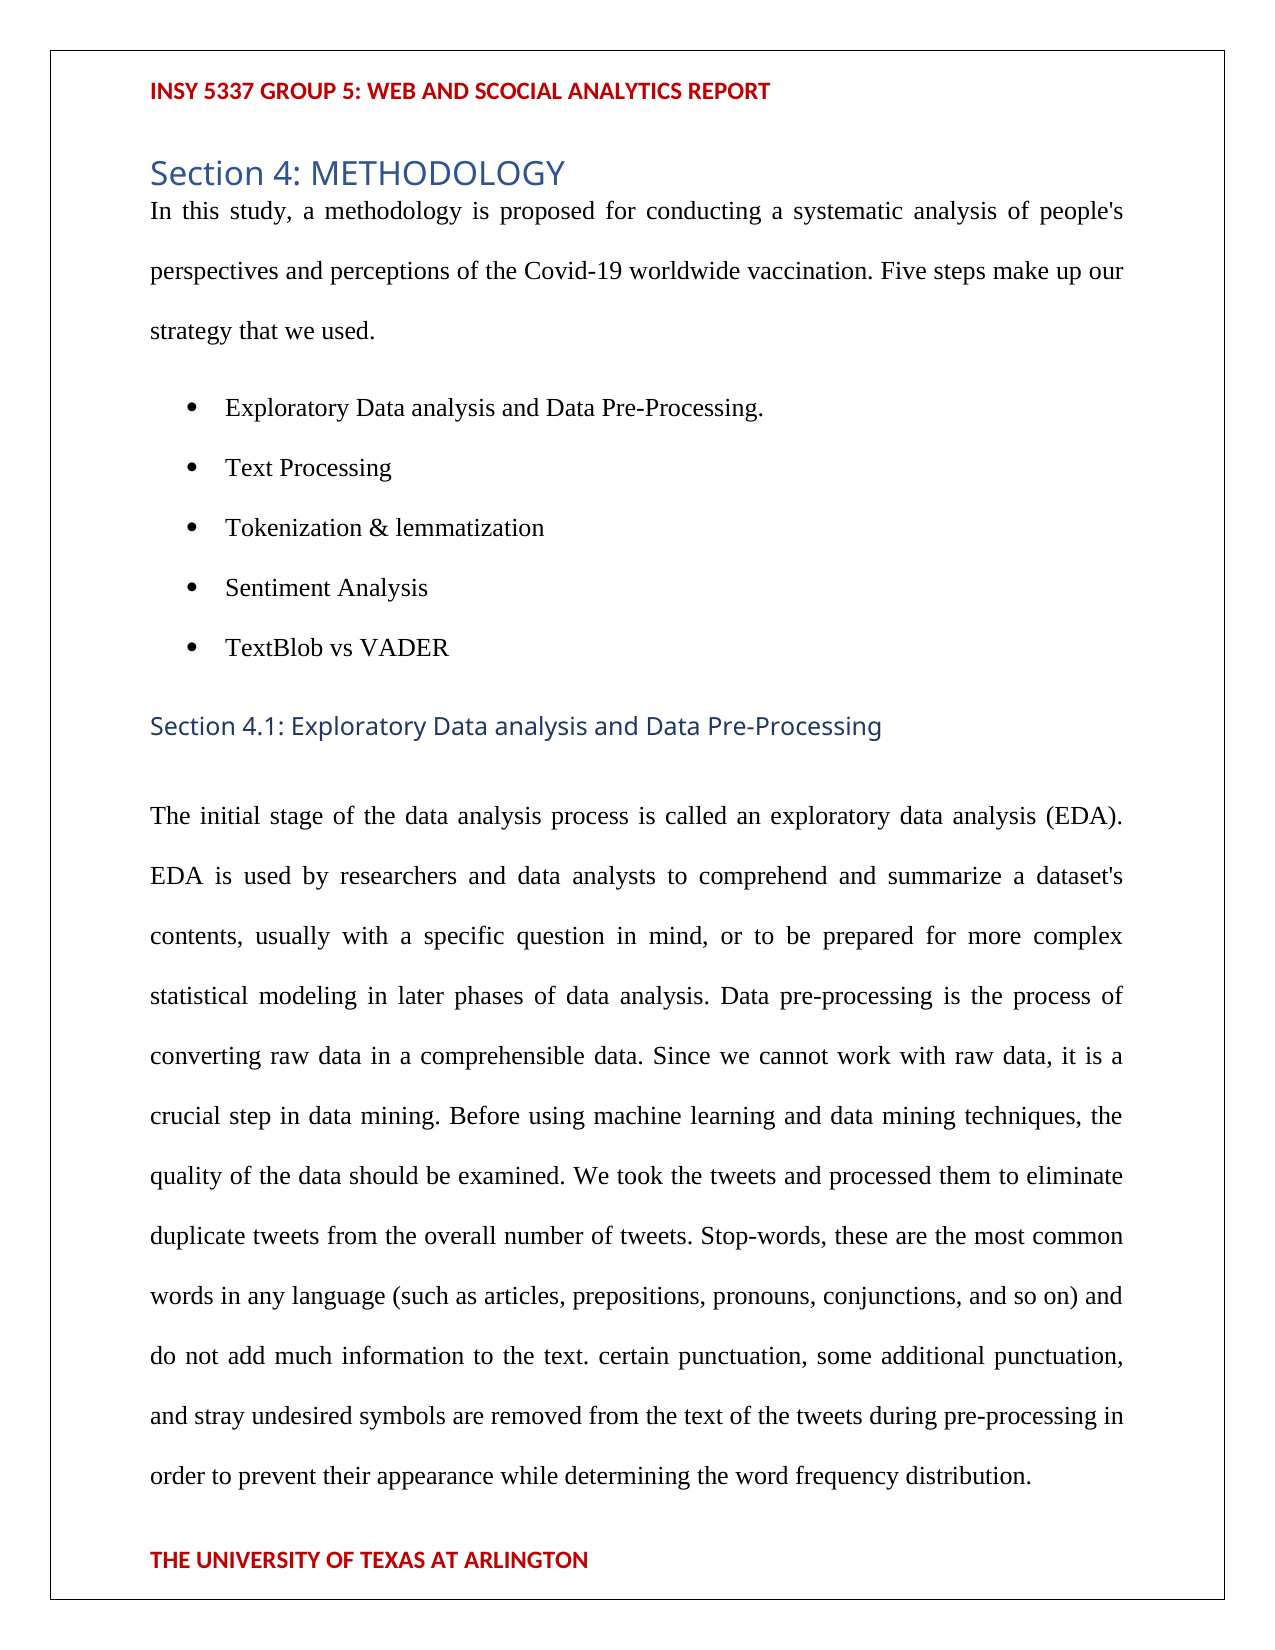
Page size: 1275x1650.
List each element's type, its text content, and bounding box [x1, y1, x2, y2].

text In this study, a methodology is proposed for conducting a systematic analysis of people's perspectives and perceptions of the Covid-19 worldwide vaccination. Five steps make up our strategy that we used. [150, 195, 1125, 345]
subtitle Section 4.1: Exploratory Data analysis and Data Pre-Processing [150, 709, 1125, 743]
list TextBlob vs VADER [187, 632, 1125, 662]
list Text Processing [187, 452, 1125, 482]
list Sentiment Analysis [187, 572, 1125, 602]
text The initial stage of the data analysis process is called an exploratory data analysis (EDA). EDA is used by researchers and data analysts to comprehend and summarize a dataset's contents, usually with a specific question in mind, or to be prepared for more complex statistical modeling in later phases of data analysis. Data pre-processing is the process of converting raw data in a comprehensible data. Since we cannot work with raw data, it is a crucial step in data mining. Before using machine learning and data mining techniques, the quality of the data should be examined. We took the tweets and processed them to eliminate duplicate tweets from the overall number of tweets. Stop-words, these are the most common words in any language (such as articles, prepositions, pronouns, conjunctions, and so on) and do not add much information to the text. certain punctuation, some additional punctuation, and stray undesired symbols are removed from the text of the tweets during pre-processing in order to prevent their appearance while determining the word frequency distribution. [150, 800, 1125, 1490]
list Tokenization & lemmatization [187, 512, 1125, 542]
list Exploratory Data analysis and Data Pre-Processing. [187, 392, 1125, 422]
subtitle Section 4: METHODOLOGY [150, 150, 1125, 195]
